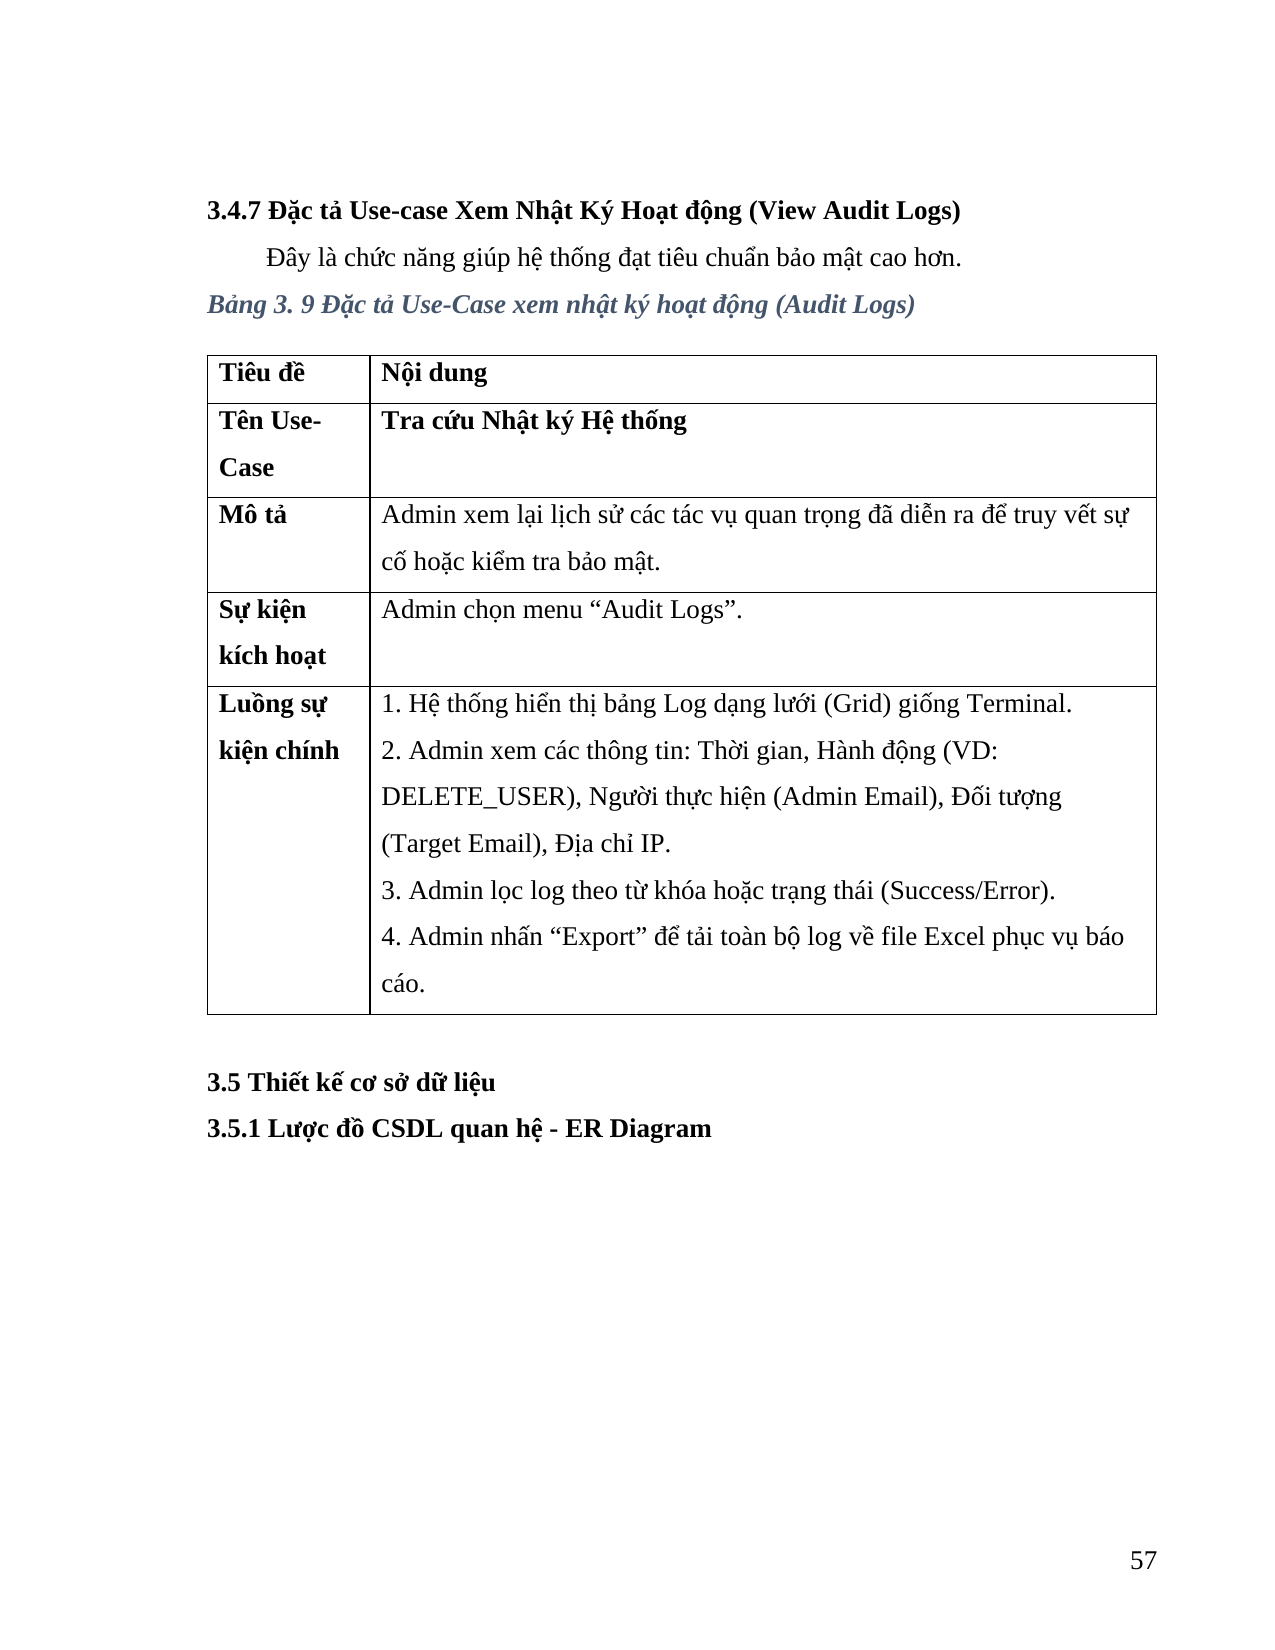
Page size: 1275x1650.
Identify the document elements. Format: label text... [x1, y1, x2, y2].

table_cell 1. Hệ thống hiển thị bảng Log dạng lưới (Grid) giống Terminal. 2. Admin xem các thông tin: Thời gian, Hành động (VD: DELETE_USER), Người thực hiện (Admin Email), Đối tượng (Target Email), Địa chỉ IP. 3. Admin lọc log theo từ khóa hoặc trạng thái (Success/Error). 4. Admin nhấn “Export” để tải toàn bộ log về file Excel phục vụ báo cáo. [371, 687, 1156, 1014]
table_cell Tên Use-Case [208, 404, 369, 497]
text 3.5.1 Lược đồ CSDL quan hệ - ER Diagram [207, 1112, 1157, 1143]
table_header Nội dung [371, 356, 1156, 403]
text Đây là chức năng giúp hệ thống đạt tiêu chuẩn bảo mật cao hơn. [207, 241, 1157, 272]
table_cell Mô tả [208, 498, 369, 592]
table_cell Sự kiện kích hoạt [208, 593, 369, 686]
text 3.4.7 Đặc tả Use-case Xem Nhật Ký Hoạt động (View Audit Logs) [207, 194, 1157, 226]
subtitle 3.5 Thiết kế cơ sở dữ liệu [207, 1066, 1157, 1097]
text Bảng 3. 9 Đặc tả Use-Case xem nhật ký hoạt động (Audit Logs) [207, 288, 1157, 319]
table_cell Admin chọn menu “Audit Logs”. [371, 593, 1156, 686]
table_cell Luồng sự kiện chính [208, 687, 369, 1014]
table_header Tiêu đề [208, 356, 369, 403]
table_cell Admin xem lại lịch sử các tác vụ quan trọng đã diễn ra để truy vết sự cố hoặc kiểm tra bảo mật. [371, 498, 1156, 592]
table_cell Tra cứu Nhật ký Hệ thống [371, 404, 1156, 497]
